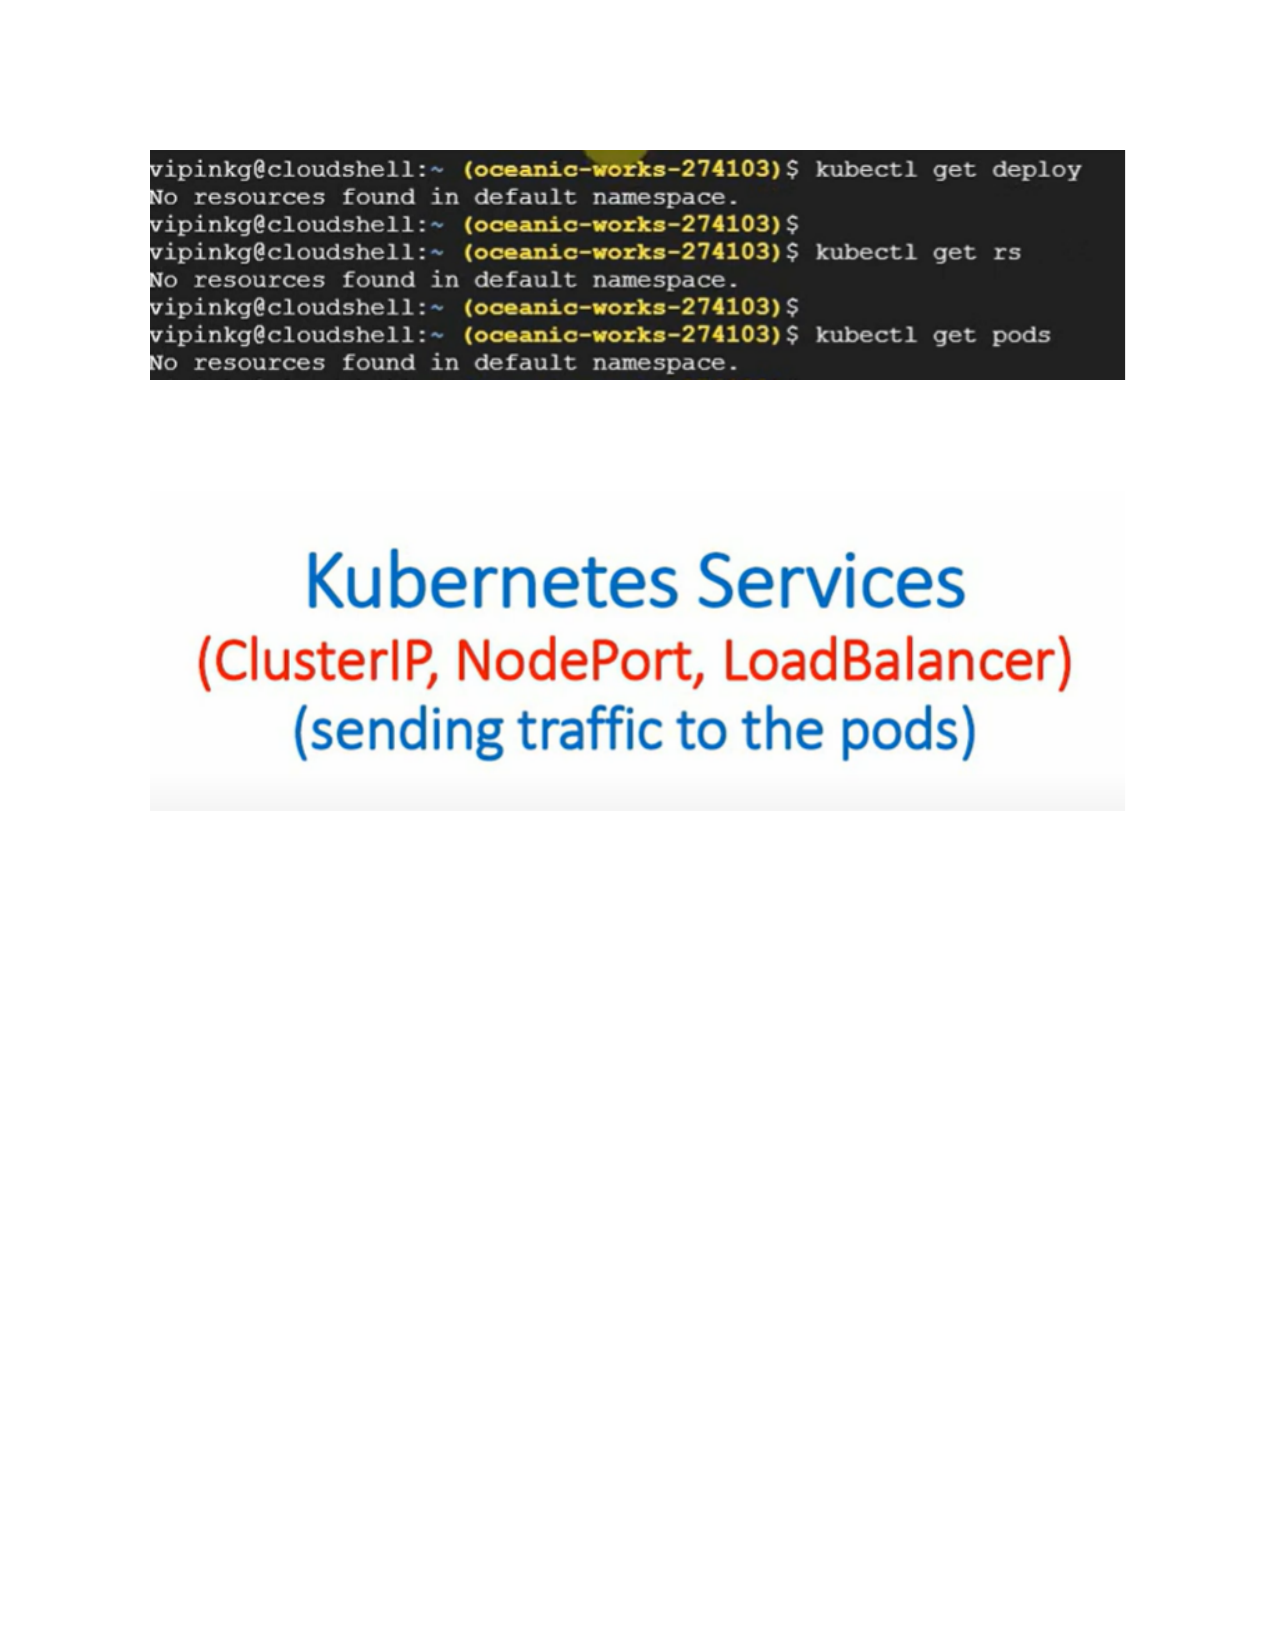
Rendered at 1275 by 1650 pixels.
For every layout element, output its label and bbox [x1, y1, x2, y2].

picture [150, 150, 1125, 380]
picture [150, 491, 1125, 811]
